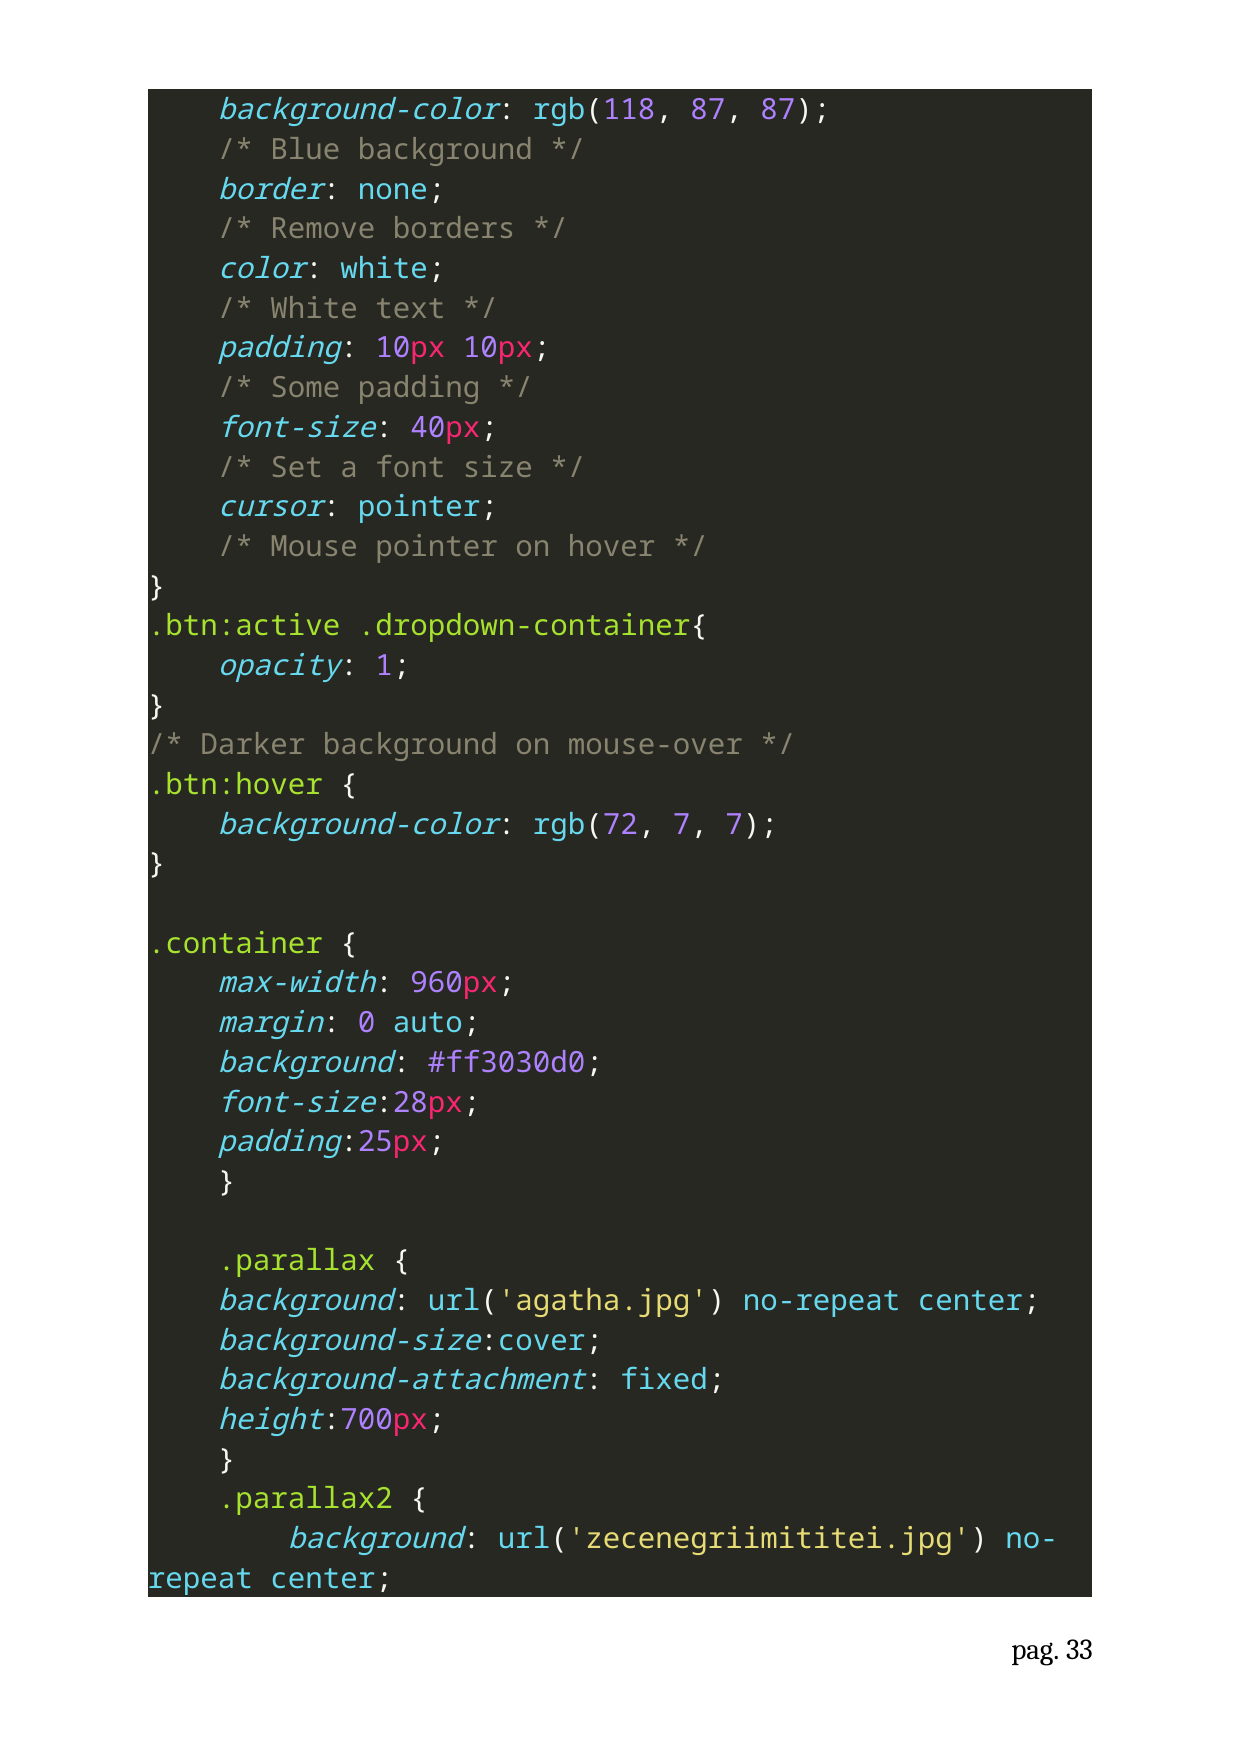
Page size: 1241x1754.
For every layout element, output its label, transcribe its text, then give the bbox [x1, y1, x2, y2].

text border: none; [148, 168, 1092, 208]
text /* Set a font size */ [148, 446, 1092, 486]
text cursor: pointer; [148, 486, 1092, 525]
text background: url('agatha.jpg') no-repeat center; [148, 1279, 1092, 1319]
text background: #ff3030d0; [148, 1041, 1092, 1081]
text background-attachment: fixed; [148, 1359, 1092, 1398]
text background-size:cover; [148, 1319, 1092, 1359]
text background-color: rgb(118, 87, 87); [148, 89, 1092, 128]
text font-size: 40px; [148, 406, 1092, 446]
text margin: 0 auto; [148, 1001, 1092, 1041]
text max-width: 960px; [148, 962, 1092, 1001]
text padding: 10px 10px; [148, 327, 1092, 366]
text background-color: rgb(72, 7, 7); [148, 803, 1092, 843]
text /* Mouse pointer on hover */ [148, 525, 1092, 565]
text /* Remove borders */ [148, 208, 1092, 247]
text } [148, 1438, 1092, 1478]
text } [148, 684, 1092, 724]
text color: white; [148, 247, 1092, 287]
text } [148, 565, 1092, 604]
text } [148, 1160, 1092, 1200]
text } [148, 843, 1092, 882]
text /* White text */ [148, 287, 1092, 327]
text /* Blue background */ [148, 128, 1092, 168]
text padding:25px; [148, 1121, 1092, 1160]
text .parallax { [148, 1239, 1092, 1279]
text .container { [148, 922, 1092, 962]
text .btn:active .dropdown-container{ [148, 604, 1092, 644]
text /* Darker background on mouse-over */ [148, 724, 1092, 763]
text font-size:28px; [148, 1081, 1092, 1121]
text .parallax2 { [148, 1478, 1092, 1517]
text /* Some padding */ [148, 366, 1092, 406]
text .btn:hover { [148, 763, 1092, 803]
text background: url('zecenegriimititei.jpg') no-repeat center; [148, 1517, 1092, 1597]
text opacity: 1; [148, 644, 1092, 684]
text height:700px; [148, 1398, 1092, 1438]
